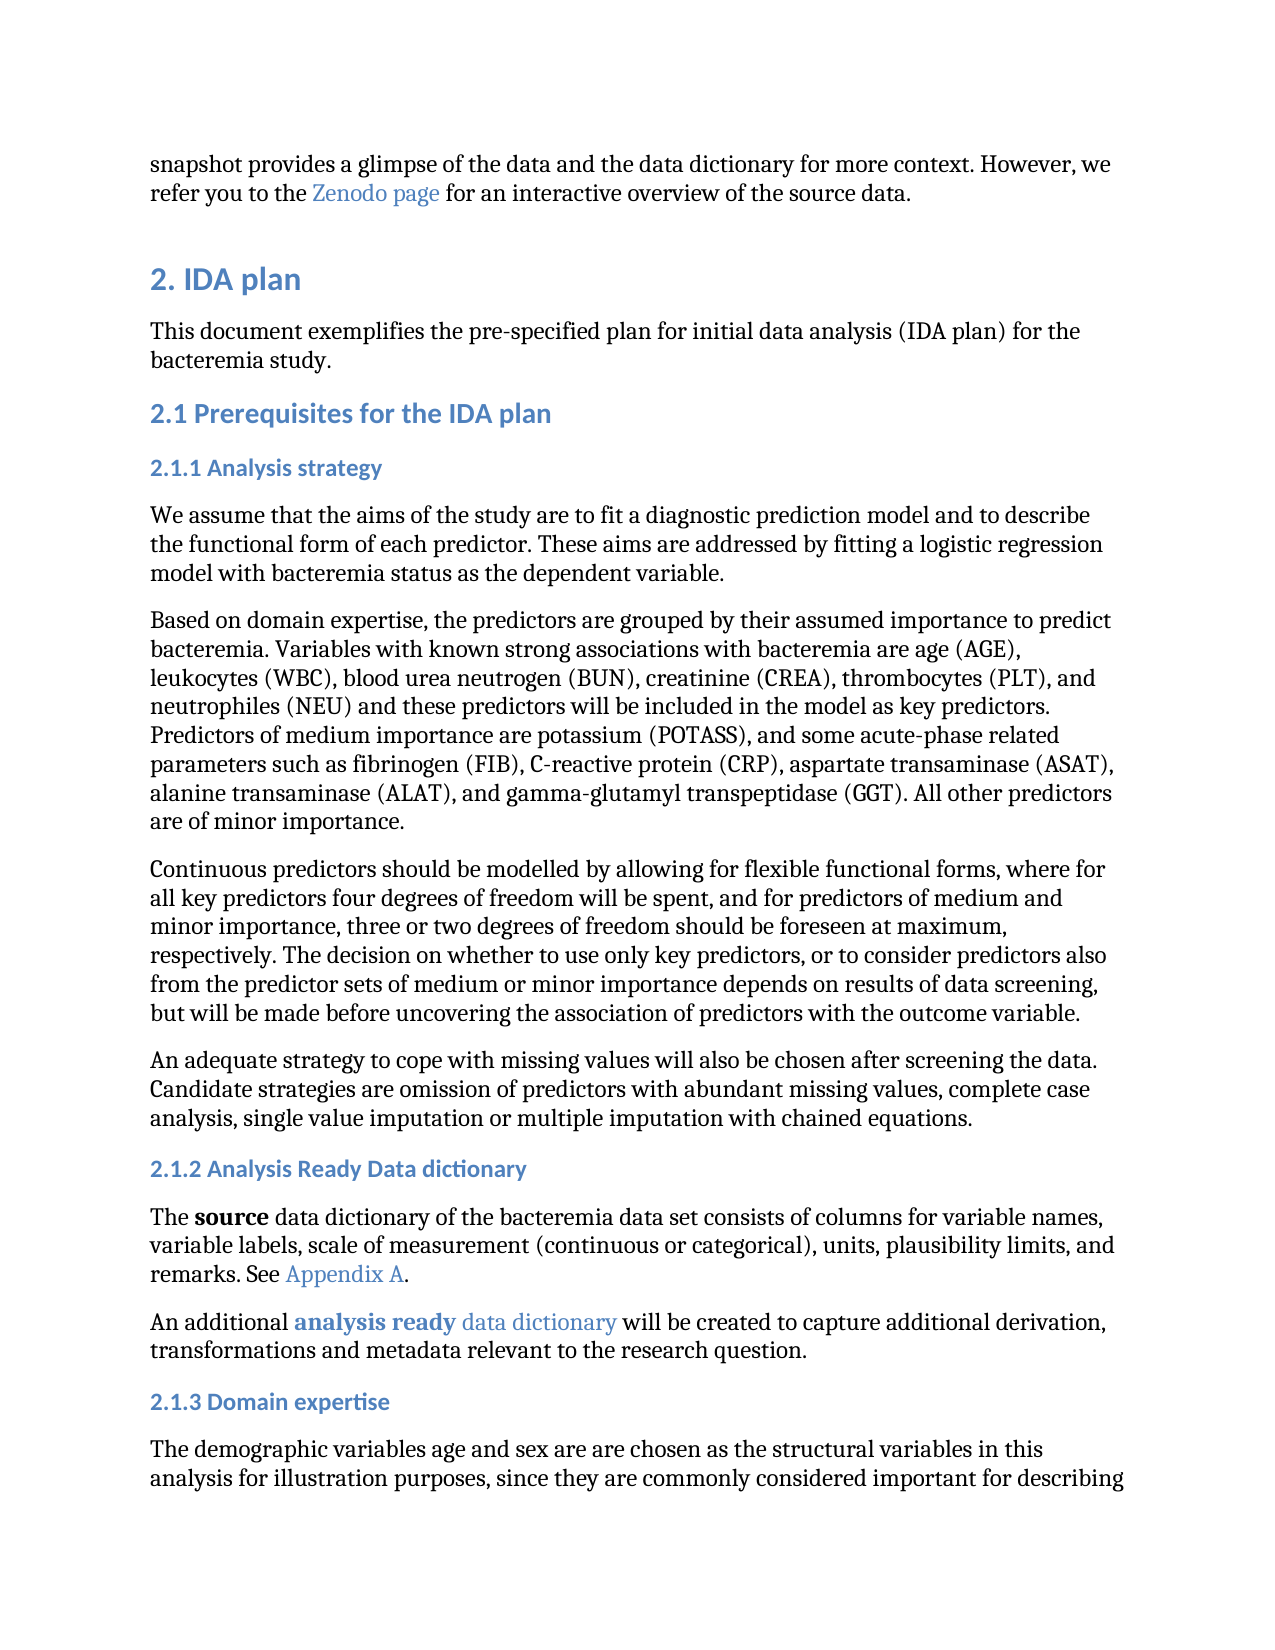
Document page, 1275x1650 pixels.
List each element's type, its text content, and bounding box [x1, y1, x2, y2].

subtitle 2.1.3 Domain expertise [150, 1386, 1125, 1416]
text The source data dictionary of the bacteremia data set consists of columns for variable names, variable labels, scale of measurement (continuous or categorical), units, plausibility limits, and remarks. See Appendix A. [150, 1202, 1125, 1289]
subtitle 2.1.1 Analysis strategy [150, 452, 1125, 482]
text This document exemplifies the pre-specified plan for initial data analysis (IDA plan) for the bacteremia study. [150, 317, 1125, 374]
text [150, 1435, 1125, 1492]
text Continuous predictors should be modelled by allowing for flexible functional forms, where for all key predictors four degrees of freedom will be spent, and for predictors of medium and minor importance, three or two degrees of freedom should be foreseen at maximum, respectively. The decision on whether to use only key predictors, or to consider predictors also from the predictor sets of medium or minor importance depends on results of data screening, but will be made before uncovering the association of predictors with the outcome variable. [150, 855, 1125, 1027]
text We assume that the aims of the study are to fit a diagnostic prediction model and to describe the functional form of each predictor. These aims are addressed by fitting a logistic regression model with bacteremia status as the dependent variable. [150, 501, 1125, 587]
text An adequate strategy to cope with missing values will also be chosen after screening the data. Candidate strategies are omission of predictors with abundant missing values, complete case analysis, single value imputation or multiple imputation with chained equations. [150, 1046, 1125, 1132]
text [150, 150, 1125, 207]
subtitle 2. IDA plan [150, 257, 1125, 298]
subtitle 2.1.2 Analysis Ready Data dictionary [150, 1153, 1125, 1184]
subtitle 2.1 Prerequisites for the IDA plan [150, 395, 1125, 431]
text Based on domain expertise, the predictors are grouped by their assumed importance to predict bacteremia. Variables with known strong associations with bacteremia are age (AGE), leukocytes (WBC), blood urea neutrogen (BUN), creatinine (CREA), thrombocytes (PLT), and neutrophiles (NEU) and these predictors will be included in the model as key predictors. Predictors of medium importance are potassium (POTASS), and some acute-phase related parameters such as fibrinogen (FIB), C-reactive protein (CRP), aspartate transaminase (ASAT), alanine transaminase (ALAT), and gamma-glutamyl transpeptidase (GGT). All other predictors are of minor importance. [150, 606, 1125, 836]
text An additional analysis ready data dictionary will be created to capture additional derivation, transformations and metadata relevant to the research question. [150, 1307, 1125, 1365]
